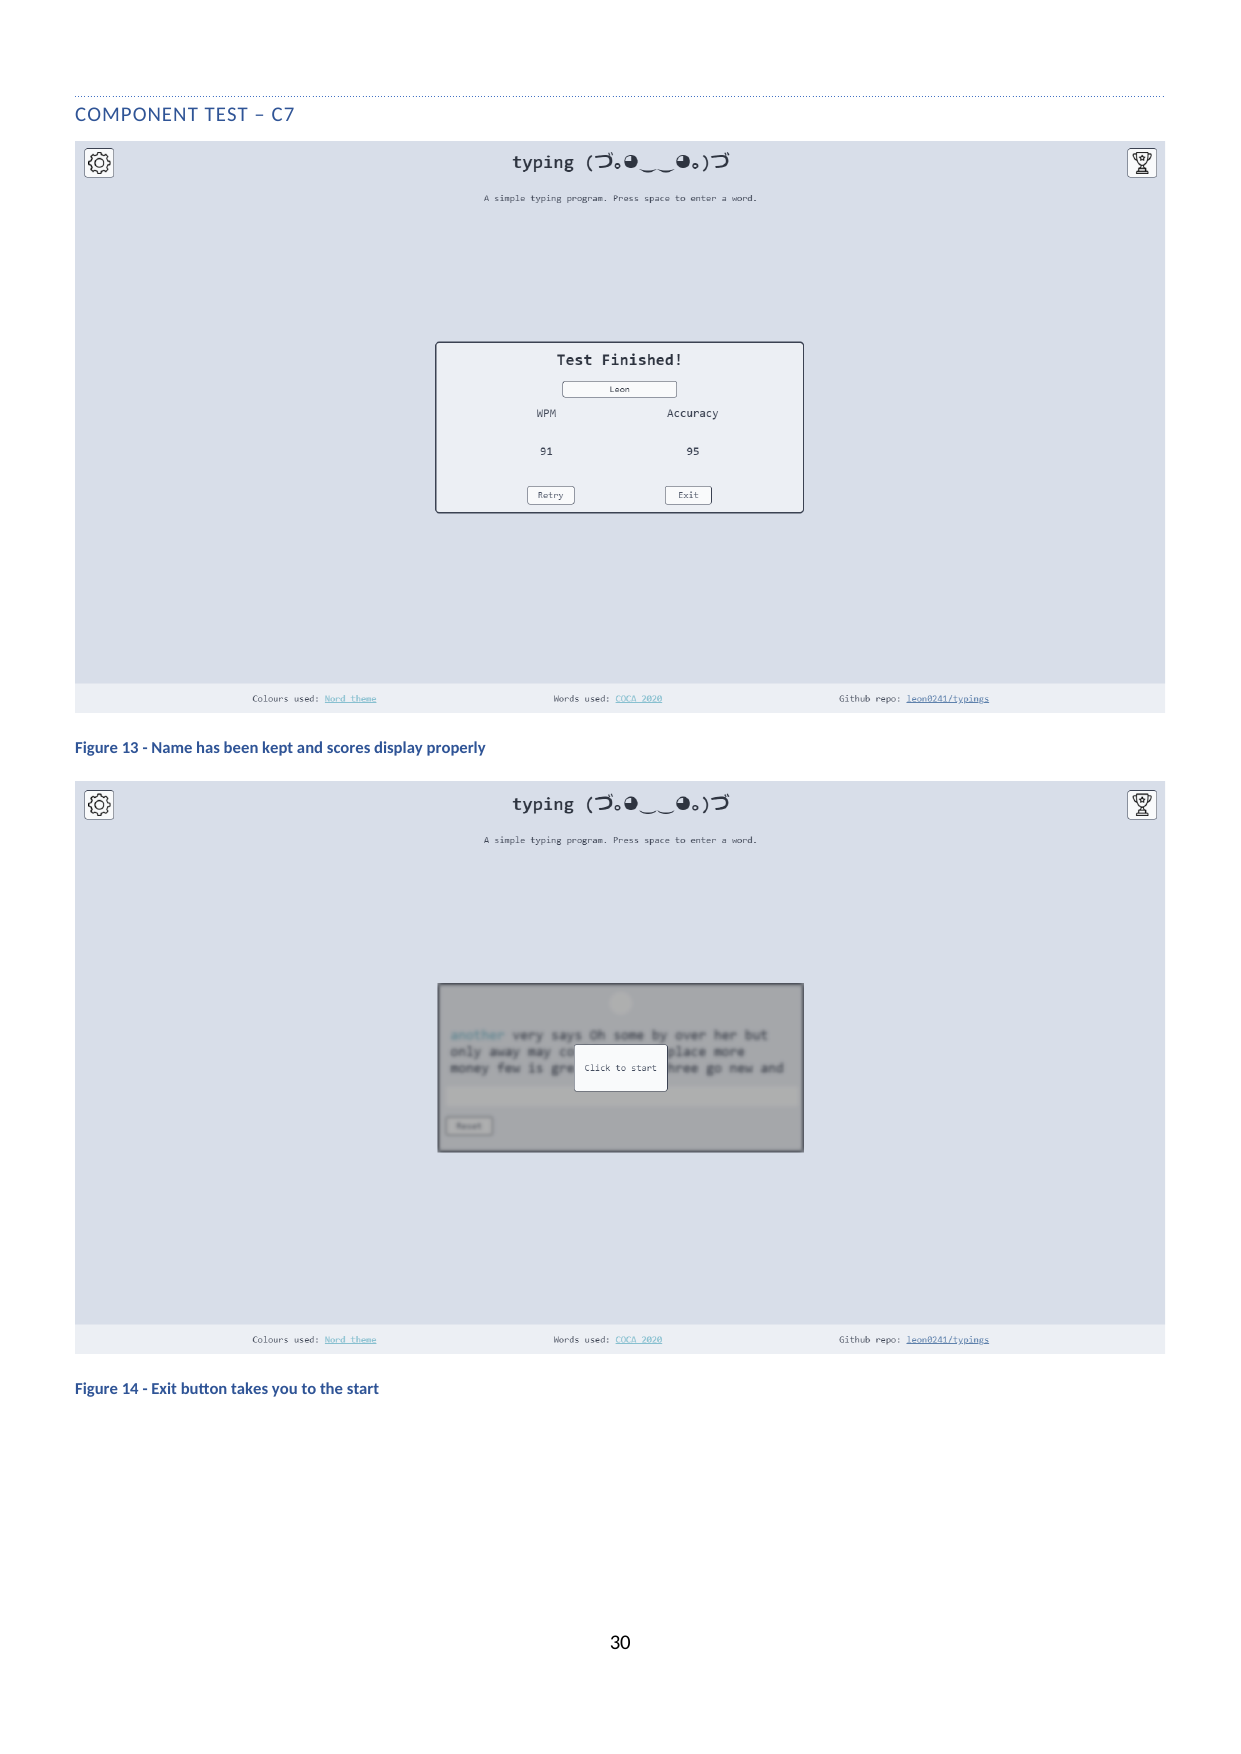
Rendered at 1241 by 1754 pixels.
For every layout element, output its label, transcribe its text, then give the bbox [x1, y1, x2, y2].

picture [75, 141, 1166, 713]
text Figure 14 - Exit button takes you to the start [75, 1379, 1165, 1399]
subtitle Component Test – C7 [75, 96, 1165, 127]
text Figure 13 - Name has been kept and scores display properly [75, 737, 1165, 757]
picture [75, 781, 1166, 1354]
